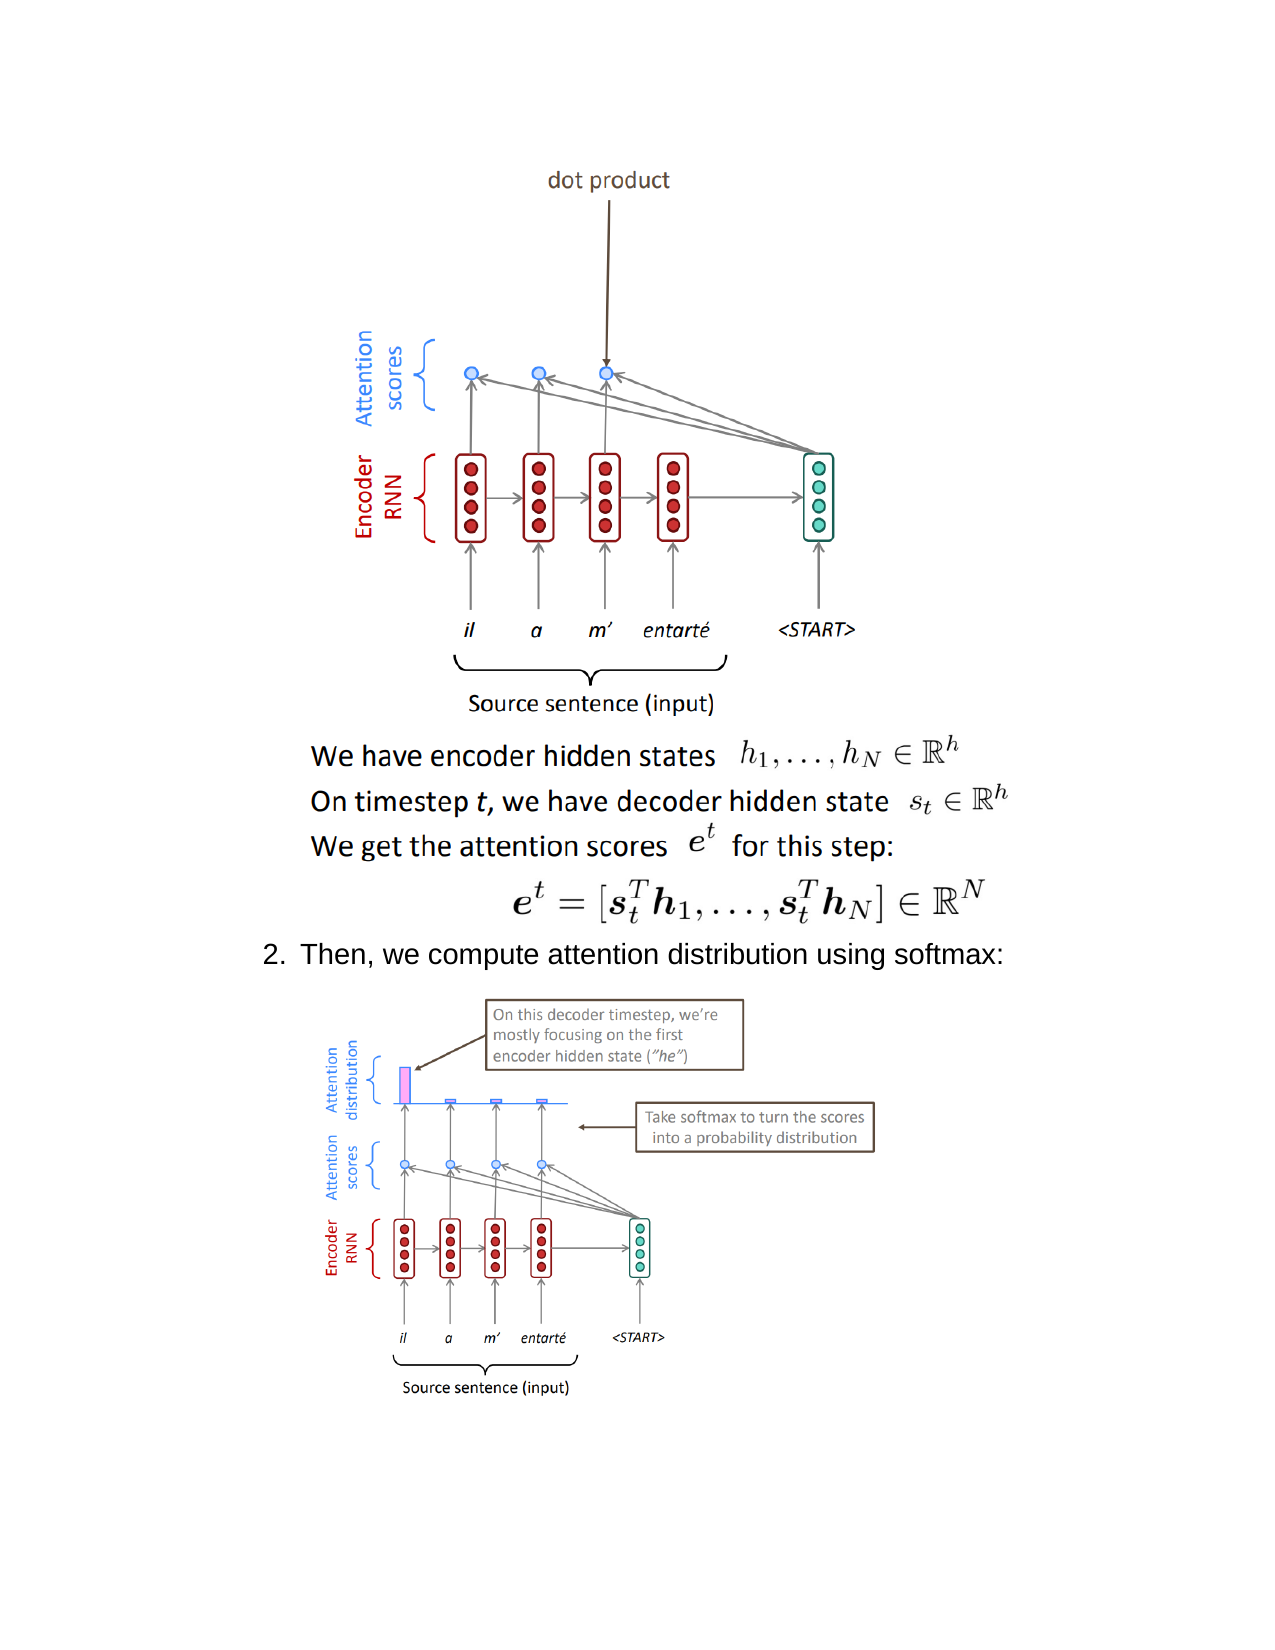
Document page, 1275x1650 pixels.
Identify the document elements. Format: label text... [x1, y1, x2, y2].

picture [300, 150, 871, 728]
picture [300, 973, 886, 1404]
list Then, we compute attention distribution using softmax: [262, 937, 1125, 971]
picture [300, 729, 1010, 935]
